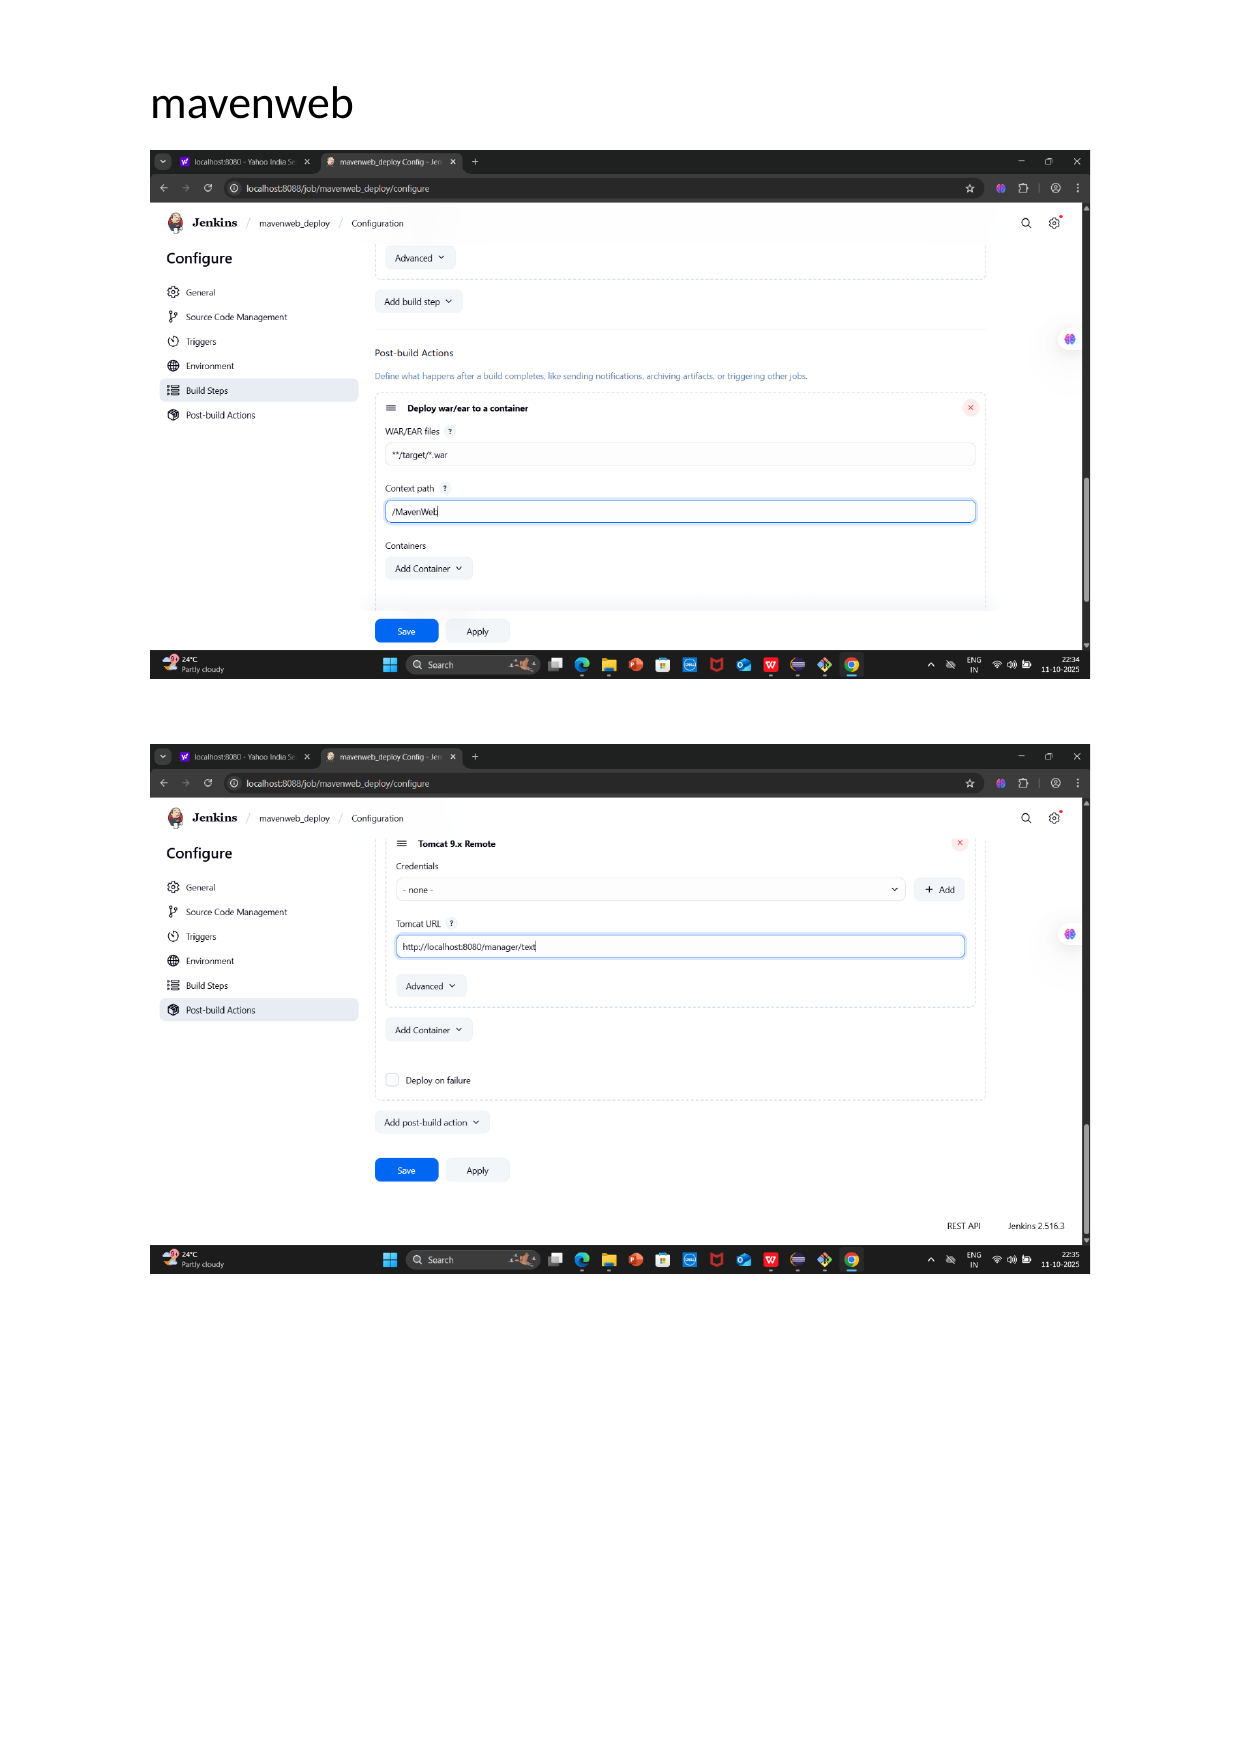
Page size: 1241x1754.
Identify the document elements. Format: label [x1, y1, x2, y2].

picture [150, 150, 1091, 679]
picture [150, 744, 1091, 1274]
